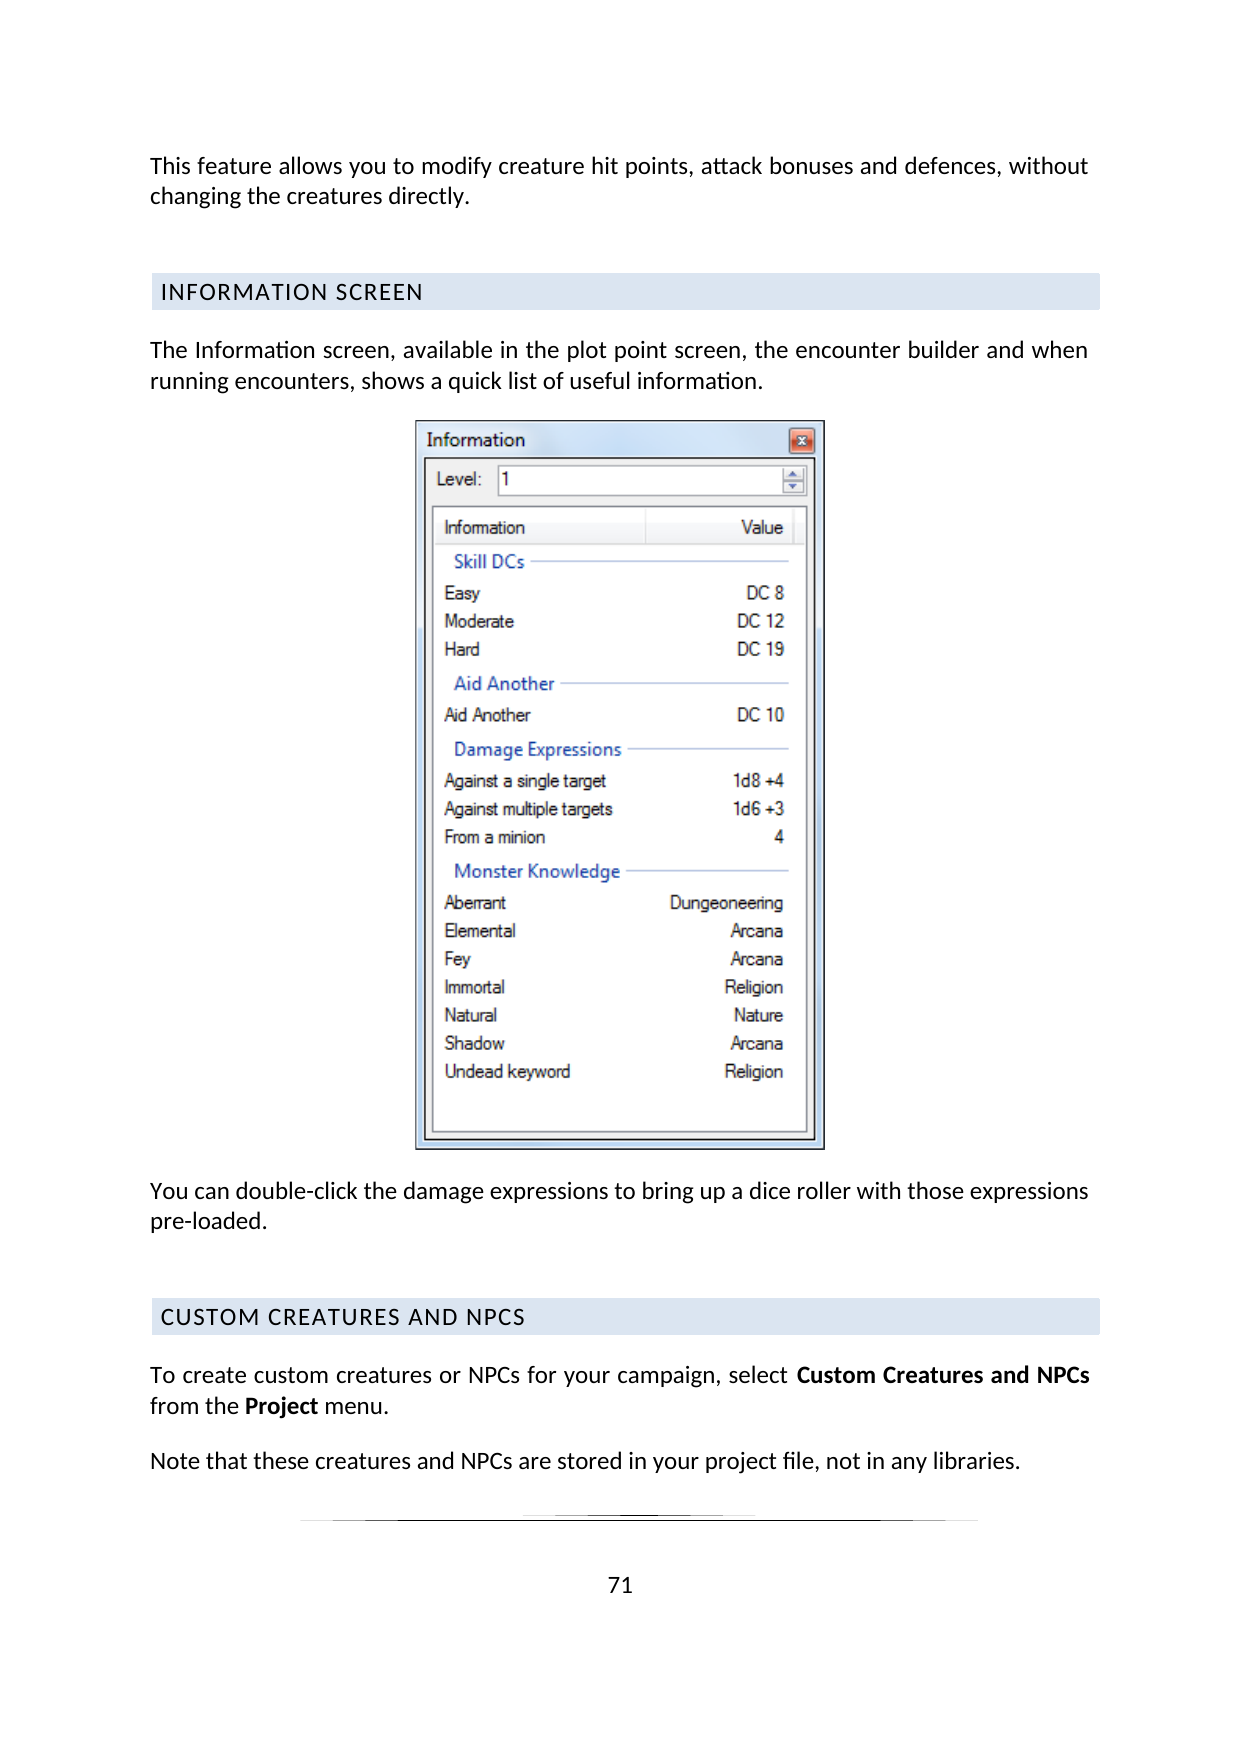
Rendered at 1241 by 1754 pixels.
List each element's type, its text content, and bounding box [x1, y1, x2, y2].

subtitle Custom Creatures and NPCs [153, 1300, 1099, 1334]
text To create custom creatures or NPCs for your campaign, select Custom Creatures and NPCs from the Project menu. [150, 1359, 1090, 1420]
text Note that these creatures and NPCs are stored in your project file, not in any libraries. [150, 1445, 1090, 1476]
picture [415, 420, 825, 1150]
text The Information screen, available in the plot point screen, the encounter builder and when running encounters, shows a quick list of useful information. [150, 334, 1090, 395]
subtitle Information Screen [153, 275, 1099, 309]
text You can double-click the damage expressions to bring up a dice roller with those expressions pre-loaded. [150, 1175, 1090, 1236]
text This feature allows you to modify creature hit points, attack bonuses and defences, without changing the creatures directly. [150, 150, 1090, 211]
